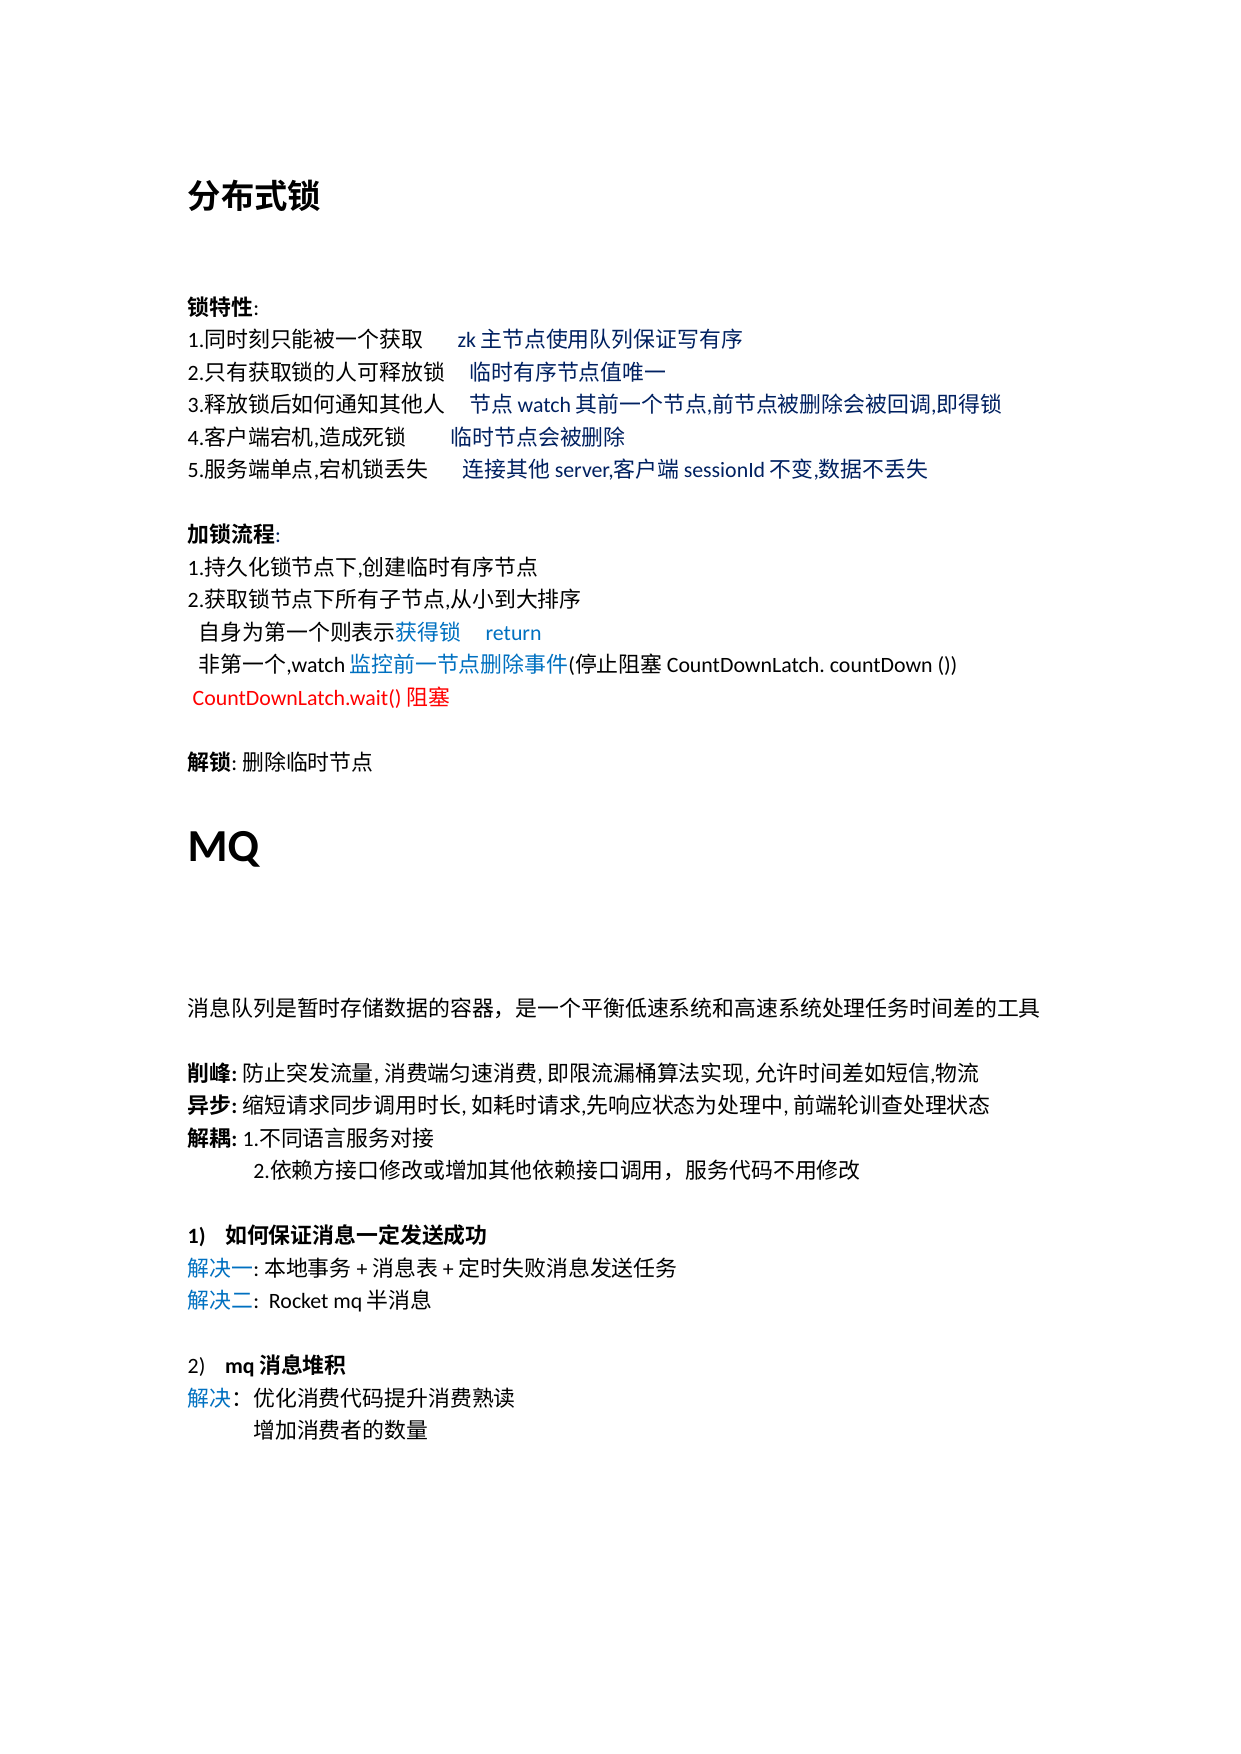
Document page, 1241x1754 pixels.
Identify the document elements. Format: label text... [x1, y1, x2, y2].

text 解决一: 本地事务 + 消息表 + 定时失败消息发送任务 [187, 1250, 1053, 1283]
text 消息队列是暂时存储数据的容器，是一个平衡低速系统和高速系统处理任务时间差的工具 [187, 990, 1053, 1023]
text 锁特性: [187, 289, 1053, 322]
text 解耦: 1.不同语言服务对接 [187, 1120, 1053, 1153]
text 削峰: 防止突发流量, 消费端匀速消费, 即限流漏桶算法实现, 允许时间差如短信,物流 [187, 1055, 1053, 1088]
text 加锁流程: [187, 517, 1053, 549]
text 5.服务端单点,宕机锁丢失 连接其他server,客户端sessionId不变,数据不丢失 [187, 452, 1053, 484]
text 非第一个,watch监控前一节点删除事件(停止阻塞CountDownLatch. countDown ()) [187, 647, 1053, 679]
subtitle 分布式锁 [187, 162, 1053, 227]
list 如何保证消息一定发送成功 [187, 1218, 1053, 1250]
text CountDownLatch.wait() 阻塞 [187, 679, 1053, 712]
text 解锁: 删除临时节点 [187, 744, 1053, 777]
text 2.获取锁节点下所有子节点,从小到大排序 [187, 582, 1053, 614]
text 异步: 缩短请求同步调用时长, 如耗时请求,先响应状态为处理中, 前端轮训查处理状态 [187, 1088, 1053, 1120]
text 自身为第一个则表示获得锁 return [187, 614, 1053, 647]
text 4.客户端宕机,造成死锁 临时节点会被删除 [187, 419, 1053, 452]
text 解决二: Rocket mq半消息 [187, 1283, 1053, 1315]
text 1.持久化锁节点下,创建临时有序节点 [187, 549, 1053, 582]
text 2.只有获取锁的人可释放锁 临时有序节点值唯一 [187, 354, 1053, 387]
list mq消息堆积 [187, 1348, 1053, 1380]
subtitle MQ [187, 812, 1053, 877]
text 增加消费者的数量 [187, 1413, 1053, 1445]
text 1.同时刻只能被一个获取 zk主节点使用队列保证写有序 [187, 322, 1053, 354]
text 3.释放锁后如何通知其他人 节点watch其前一个节点,前节点被删除会被回调,即得锁 [187, 387, 1053, 419]
text 2.依赖方接口修改或增加其他依赖接口调用，服务代码不用修改 [187, 1153, 1053, 1185]
text 解决：优化消费代码提升消费熟读 [187, 1380, 1053, 1413]
